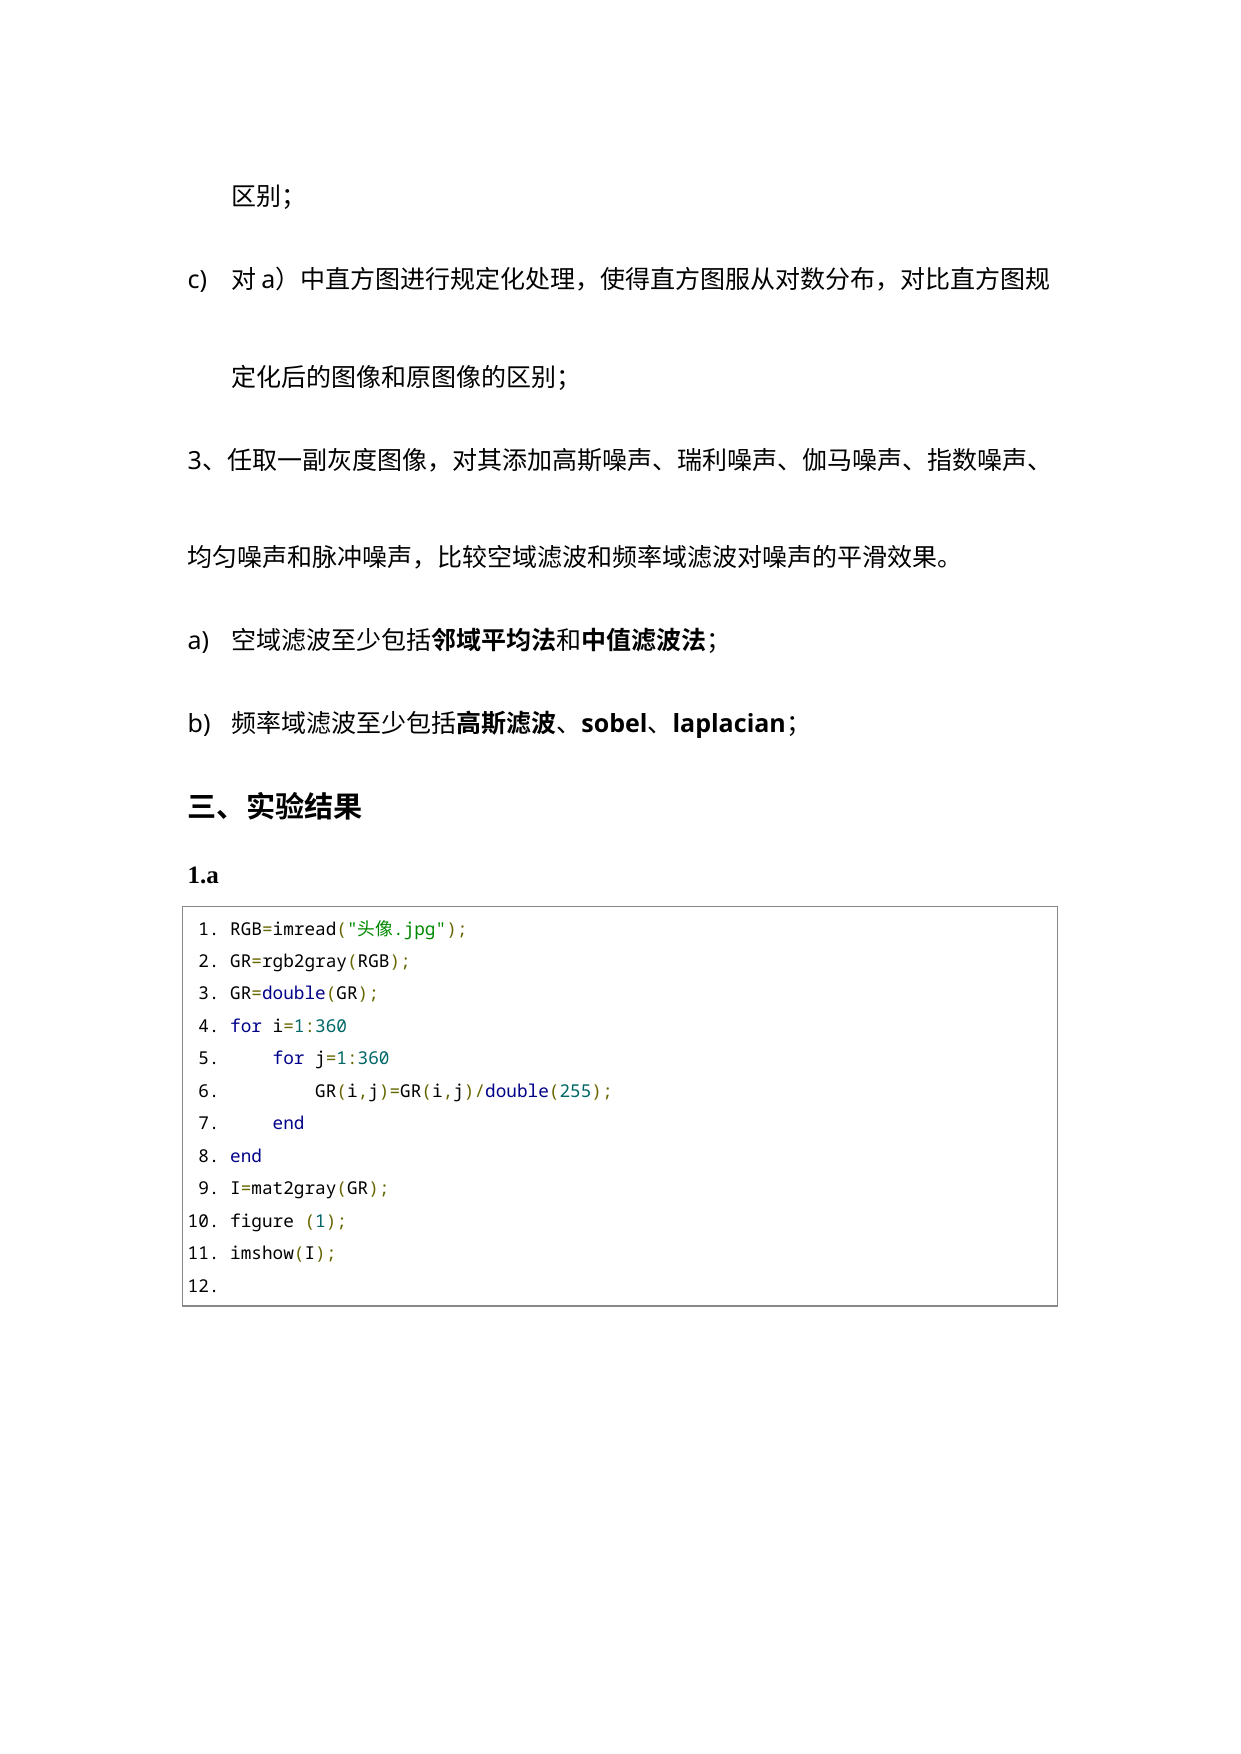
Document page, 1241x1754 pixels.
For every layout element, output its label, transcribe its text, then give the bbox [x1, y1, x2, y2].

text 9. I=mat2gray(GR); [187, 1171, 1053, 1204]
text 6. GR(i,j)=GR(i,j)/double(255); [187, 1074, 1053, 1106]
text 7. end [187, 1106, 1053, 1139]
text 1.a [187, 859, 1053, 891]
text 三、实验结果 [187, 773, 1053, 838]
list 频率域滤波至少包括高斯滤波、sobel、laplacian； [187, 689, 1053, 754]
text 8. end [187, 1139, 1053, 1171]
text 4. for i=1:360 [187, 1009, 1053, 1041]
text 3、任取一副灰度图像，对其添加高斯噪声、瑞利噪声、伽马噪声、指数噪声、均匀噪声和脉冲噪声，比较空域滤波和频率域滤波对噪声的平滑效果。 [187, 426, 1053, 588]
text 10. figure (1); [187, 1204, 1053, 1236]
text 3. GR=double(GR); [187, 976, 1053, 1009]
text 12. [183, 1263, 1057, 1305]
text 1. RGB=imread("头像.jpg"); [183, 907, 1057, 944]
text 11. imshow(I); [187, 1236, 1053, 1263]
text 5. for j=1:360 [187, 1041, 1053, 1074]
text 2. GR=rgb2gray(RGB); [187, 944, 1053, 976]
list 空域滤波至少包括邻域平均法和中值滤波法； [187, 606, 1053, 671]
list 对a）中直方图进行规定化处理，使得直方图服从对数分布，对比直方图规定化后的图像和原图像的区别； [187, 245, 1053, 408]
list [187, 162, 1053, 227]
